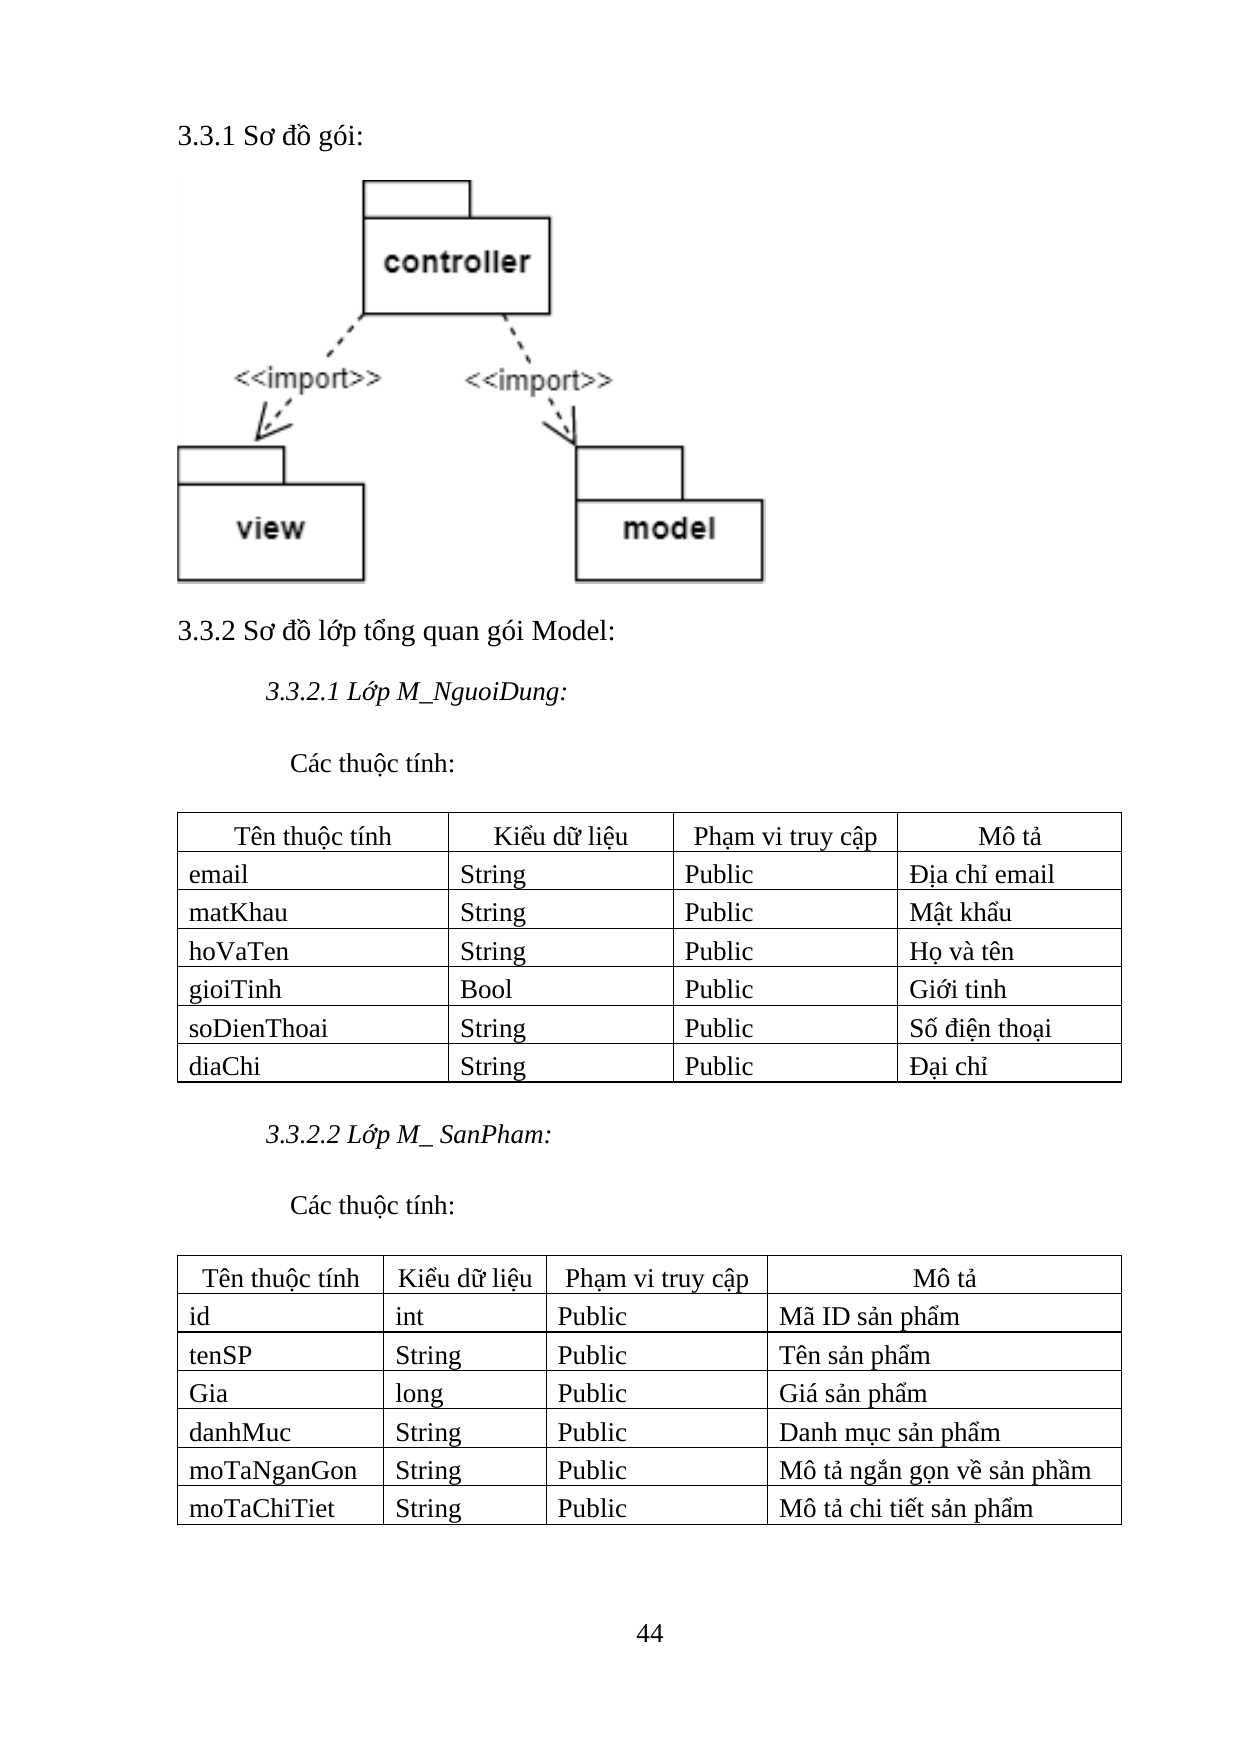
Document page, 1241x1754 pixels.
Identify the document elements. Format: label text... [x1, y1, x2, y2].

table_cell Mô tả chi tiết sản phẩm [768, 1486, 1121, 1524]
table_cell String [384, 1333, 546, 1370]
list Các thuộc tính: [290, 747, 1122, 778]
table_cell moTaChiTiet [178, 1486, 383, 1524]
table_cell Public [674, 890, 897, 928]
table_cell tenSP [178, 1333, 383, 1370]
table_cell hoVaTen [178, 929, 448, 966]
table_cell Mật khẩu [898, 890, 1121, 928]
table_header Phạm vi truy cập [547, 1256, 767, 1293]
table_cell Gia [178, 1371, 383, 1408]
table_cell soDienThoai [178, 1006, 448, 1043]
table_cell diaChi [178, 1044, 448, 1081]
table_cell Public [547, 1409, 767, 1447]
table_cell Public [547, 1371, 767, 1408]
table_cell Tên sản phẩm [768, 1333, 1121, 1370]
table_header Kiểu dữ liệu [449, 813, 673, 851]
table_cell Giá sản phẩm [768, 1371, 1121, 1408]
table_cell Public [674, 852, 897, 889]
table_header Tên thuộc tính [178, 813, 448, 851]
table_cell danhMuc [178, 1409, 383, 1447]
table_cell Địa chỉ email [898, 852, 1121, 889]
table_cell Bool [449, 967, 673, 1004]
table_cell Public [674, 1044, 897, 1081]
table_cell Public [674, 967, 897, 1004]
table_cell id [178, 1294, 383, 1331]
subtitle 3.3.1 Sơ đồ gói: [177, 118, 1122, 152]
table_cell String [449, 1044, 673, 1081]
subtitle 3.3.2 Sơ đồ lớp tổng quan gói Model: [177, 613, 1122, 646]
table_cell Giới tinh [898, 967, 1121, 1004]
table_cell Public [547, 1333, 767, 1370]
table_header Phạm vi truy cập [674, 813, 897, 851]
table_cell Mã ID sản phẩm [768, 1294, 1121, 1331]
table_cell int [384, 1294, 546, 1331]
table_header Kiểu dữ liệu [384, 1256, 546, 1293]
table_header Mô tả [768, 1256, 1121, 1293]
table_cell Public [547, 1294, 767, 1331]
list Các thuộc tính: [290, 1189, 1122, 1220]
table_cell String [384, 1486, 546, 1524]
table_cell String [449, 890, 673, 928]
table_cell long [384, 1371, 546, 1408]
table_cell gioiTinh [178, 967, 448, 1004]
table_cell moTaNganGon [178, 1448, 383, 1485]
table_cell Public [674, 1006, 897, 1043]
table_cell String [384, 1448, 546, 1485]
subtitle 3.3.2.2 Lớp M_ SanPham: [177, 1118, 1122, 1149]
table_cell matKhau [178, 890, 448, 928]
picture [177, 180, 766, 584]
table_cell Số điện thoại [898, 1006, 1121, 1043]
table_cell String [384, 1409, 546, 1447]
table_cell String [449, 1006, 673, 1043]
table_cell Mô tả ngắn gọn về sản phầm [768, 1448, 1121, 1485]
table_cell email [178, 852, 448, 889]
table_cell Public [674, 929, 897, 966]
table_cell Public [547, 1486, 767, 1524]
table_header Mô tả [898, 813, 1121, 851]
table_cell Đại chỉ [898, 1044, 1121, 1081]
table_header Tên thuộc tính [178, 1256, 383, 1293]
table_cell String [449, 852, 673, 889]
table_cell Họ và tên [898, 929, 1121, 966]
table_cell Public [547, 1448, 767, 1485]
table_cell String [449, 929, 673, 966]
table_cell Danh mục sản phẩm [768, 1409, 1121, 1447]
subtitle 3.3.2.1 Lớp M_NguoiDung: [177, 675, 1122, 707]
